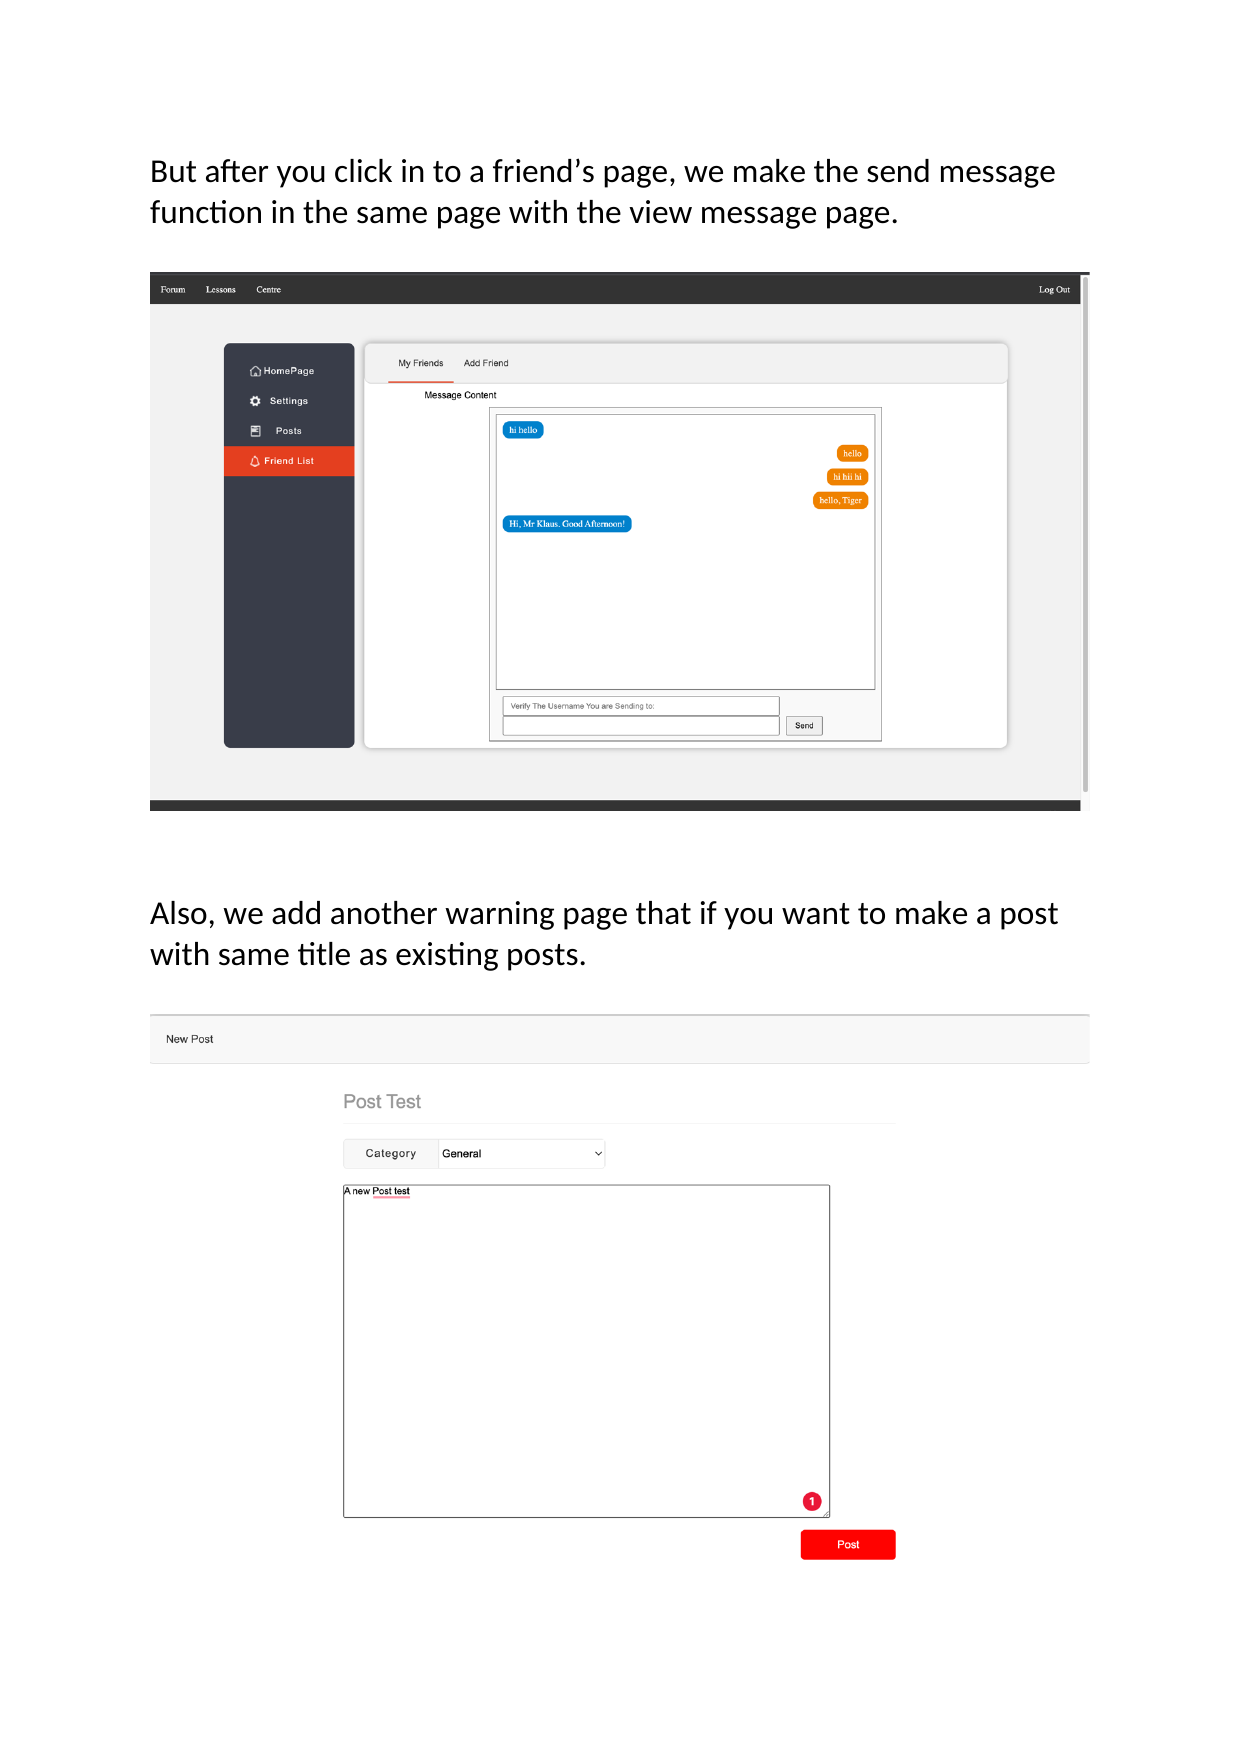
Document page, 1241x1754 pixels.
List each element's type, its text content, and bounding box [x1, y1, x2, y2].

picture [150, 272, 1090, 811]
text Also, we add another warning page that if you want to make a post with same title as existing posts. [150, 892, 1090, 973]
text But after you click in to a friend’s page, we make the send message function in the same page with the view message page. [150, 150, 1090, 231]
picture [150, 1014, 1090, 1594]
